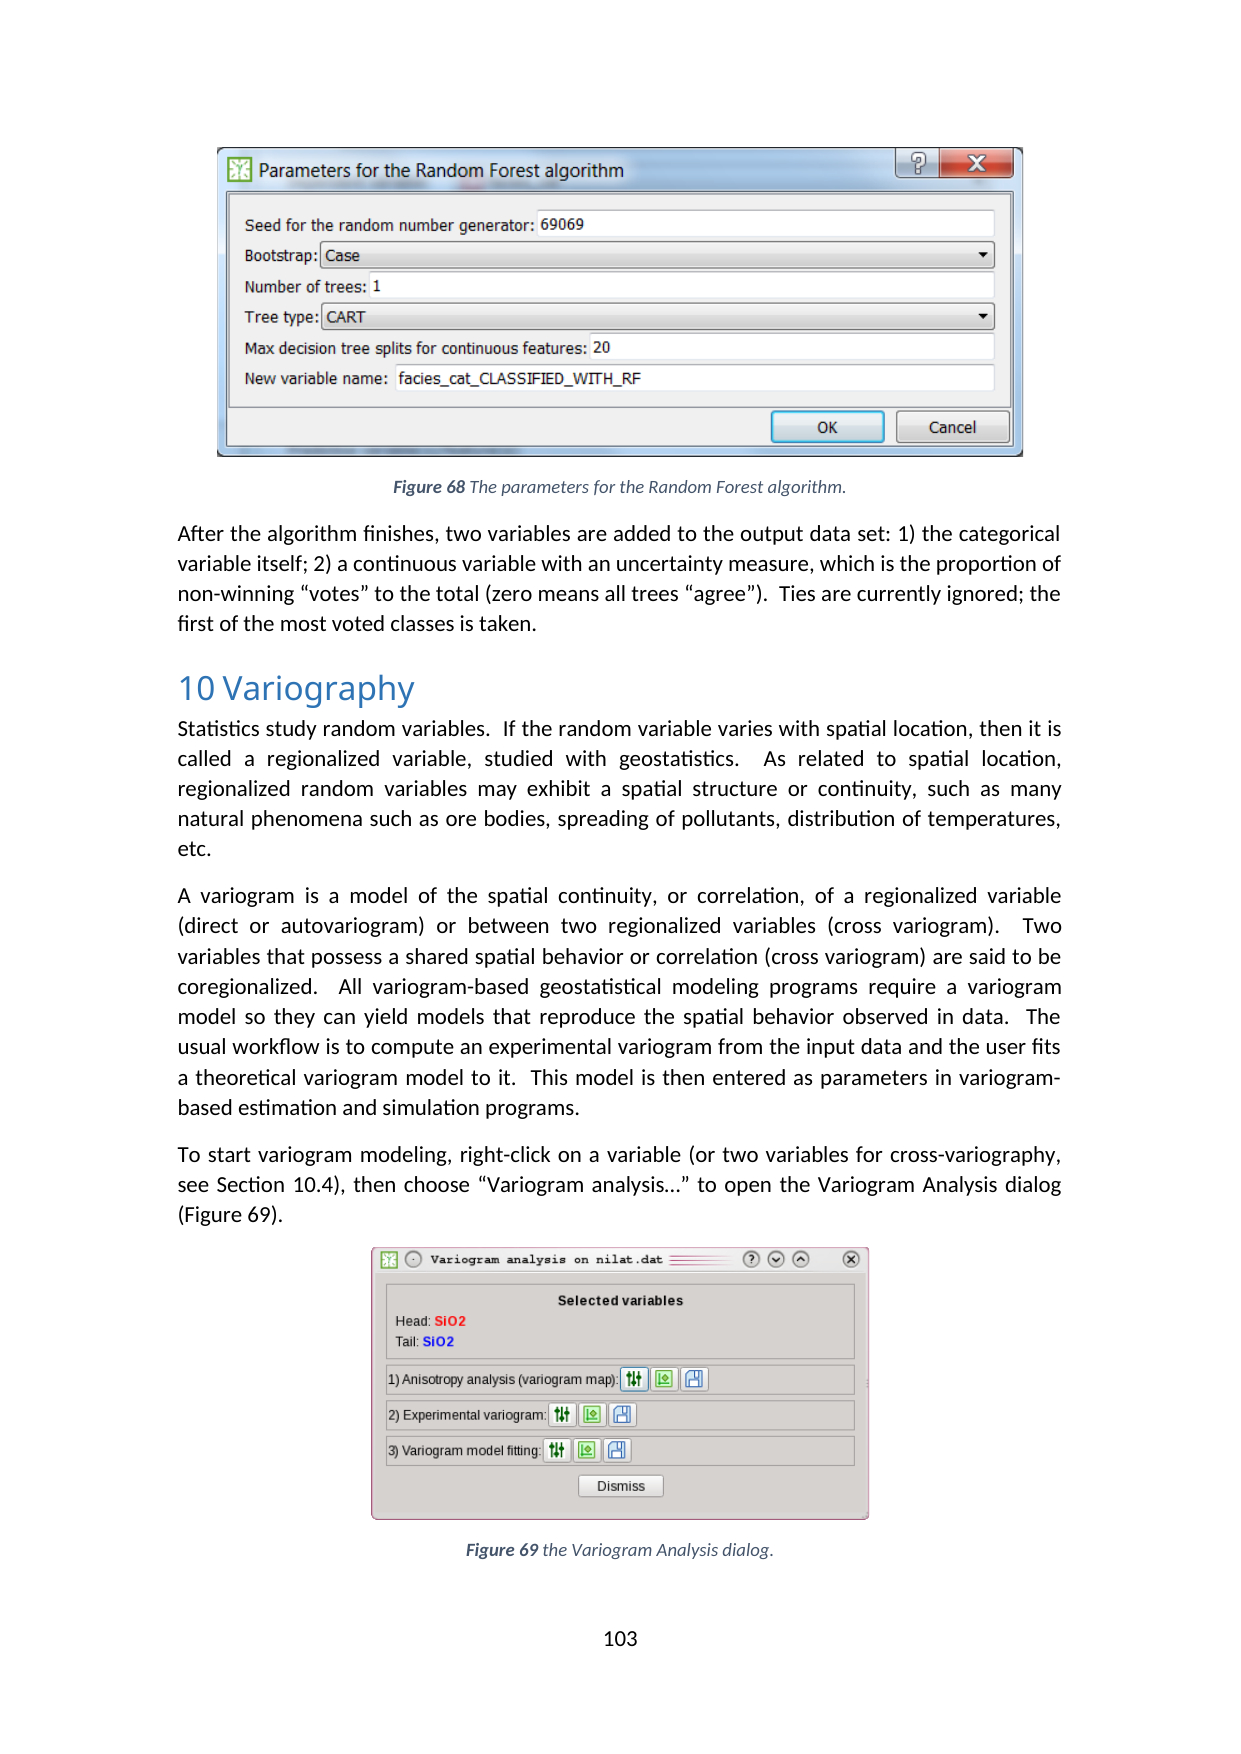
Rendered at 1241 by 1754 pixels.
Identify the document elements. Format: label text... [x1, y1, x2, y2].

text Figure 69 the Variogram Analysis dialog. [177, 1538, 1063, 1561]
text Statistics study random variables. If the random variable varies with spatial location, then it is called a regionalized variable, studied with geostatistics. As related to spatial location, regionalized random variables may exhibit a spatial structure or continuity, such as many natural phenomena such as ore bodies, spreading of pollutants, distribution of temperatures, etc. [177, 714, 1063, 863]
picture [371, 1247, 870, 1520]
text To start variogram modeling, right-click on a variable (or two variables for cross-variography, see Section 10.4), then choose “Variogram analysis…” to open the Variogram Analysis dialog (Figure 69). [177, 1140, 1063, 1228]
picture [217, 147, 1024, 457]
subtitle Variography [177, 665, 1063, 710]
text A variogram is a model of the spatial continuity, or correlation, of a regionalized variable (direct or autovariogram) or between two regionalized variables (cross variogram). Two variables that possess a shared spatial behavior or correlation (cross variogram) are said to be coregionalized. All variogram-based geostatistical modeling programs require a variogram model so they can yield models that reproduce the spatial behavior observed in data. The usual workflow is to compute an experimental variogram from the input data and the user fits a theoretical variogram model to it. This model is then entered as parameters in variogram-based estimation and simulation programs. [177, 881, 1063, 1121]
text After the algorithm finishes, two variables are added to the output data set: 1) the categorical variable itself; 2) a continuous variable with an uncertainty measure, which is the proportion of non-winning “votes” to the total (zero means all trees “agree”). Ties are currently ignored; the first of the most voted classes is taken. [177, 519, 1063, 638]
text Figure 68 The parameters for the Random Forest algorithm. [177, 475, 1063, 498]
